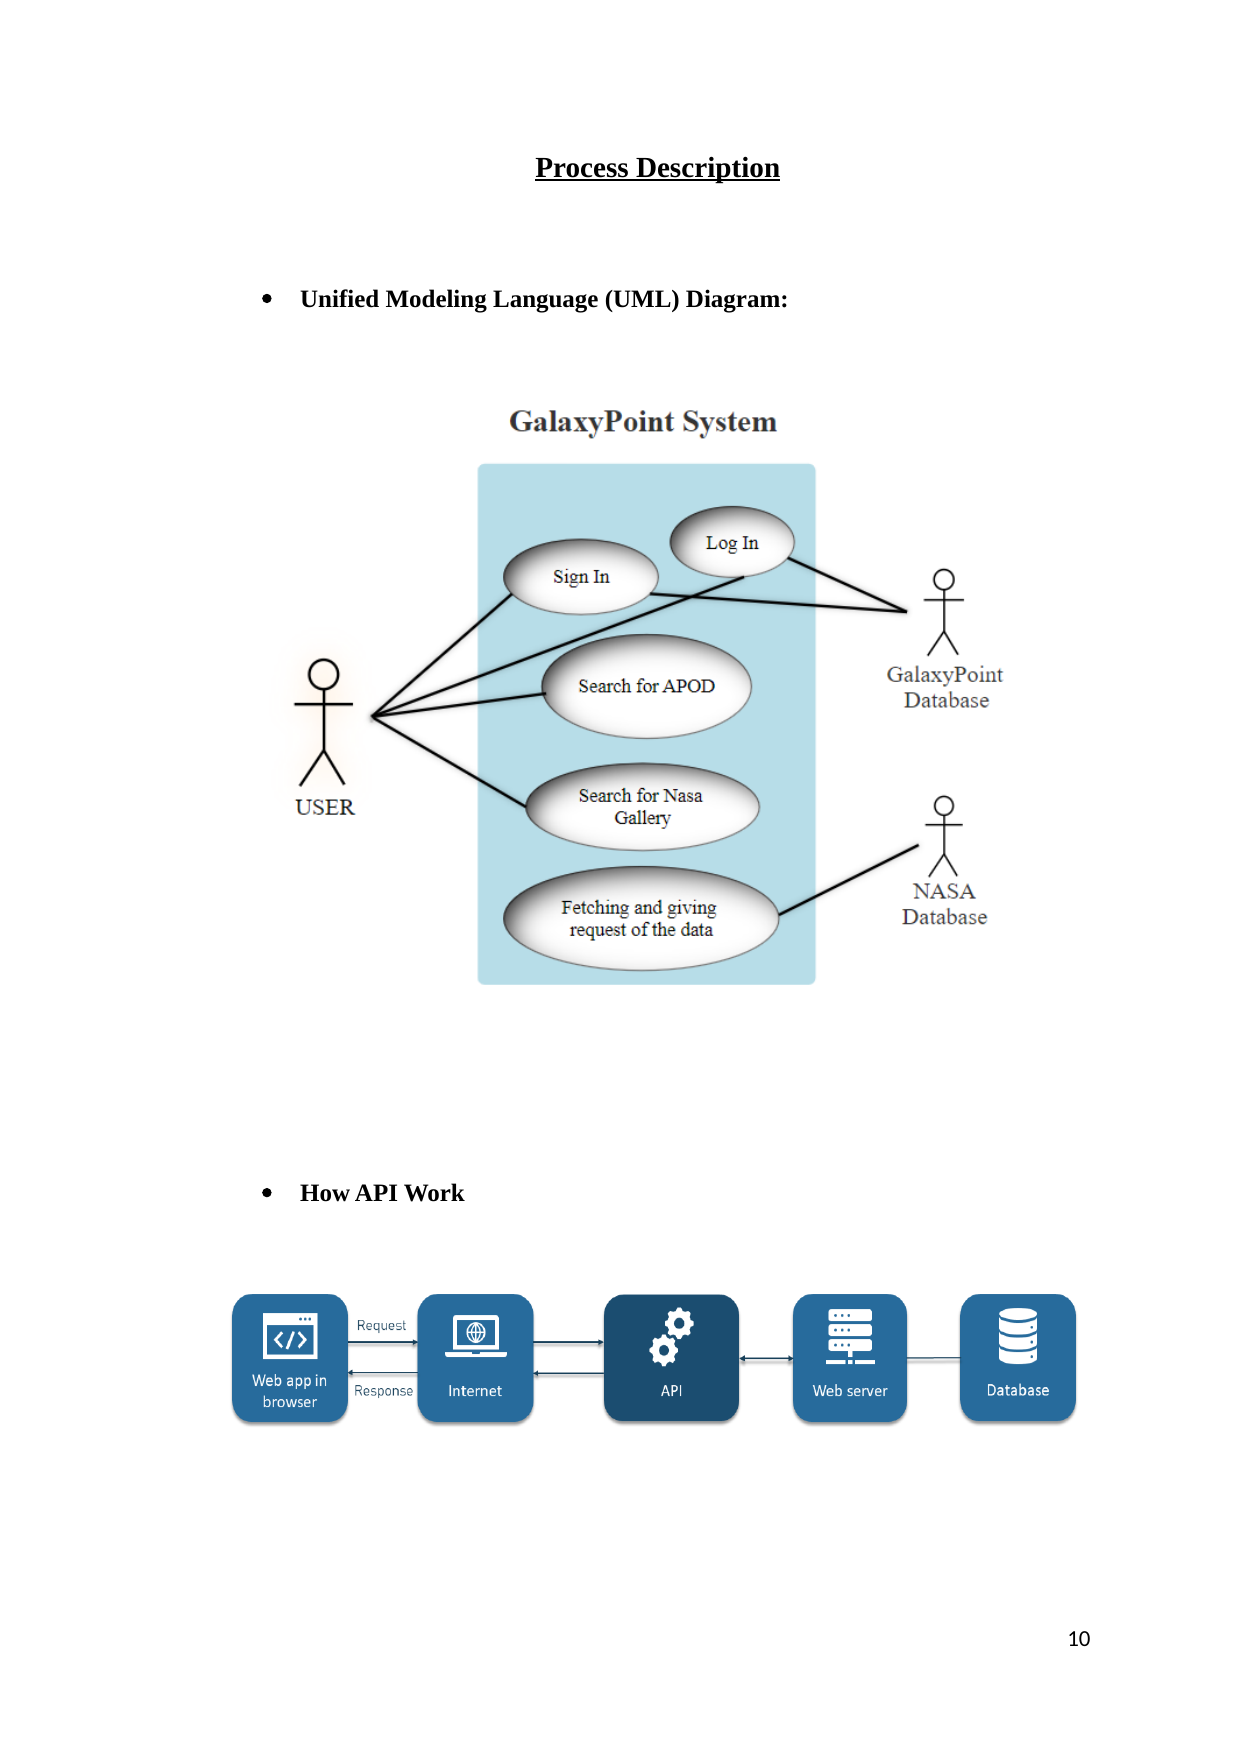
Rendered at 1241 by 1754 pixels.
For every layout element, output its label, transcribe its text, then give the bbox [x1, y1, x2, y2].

list How API Work [262, 1178, 1090, 1207]
picture [225, 1260, 1089, 1464]
list Unified Modeling Language (UML) Diagram: [262, 284, 1090, 313]
picture [225, 386, 1091, 1021]
text Process Description [225, 150, 1090, 183]
